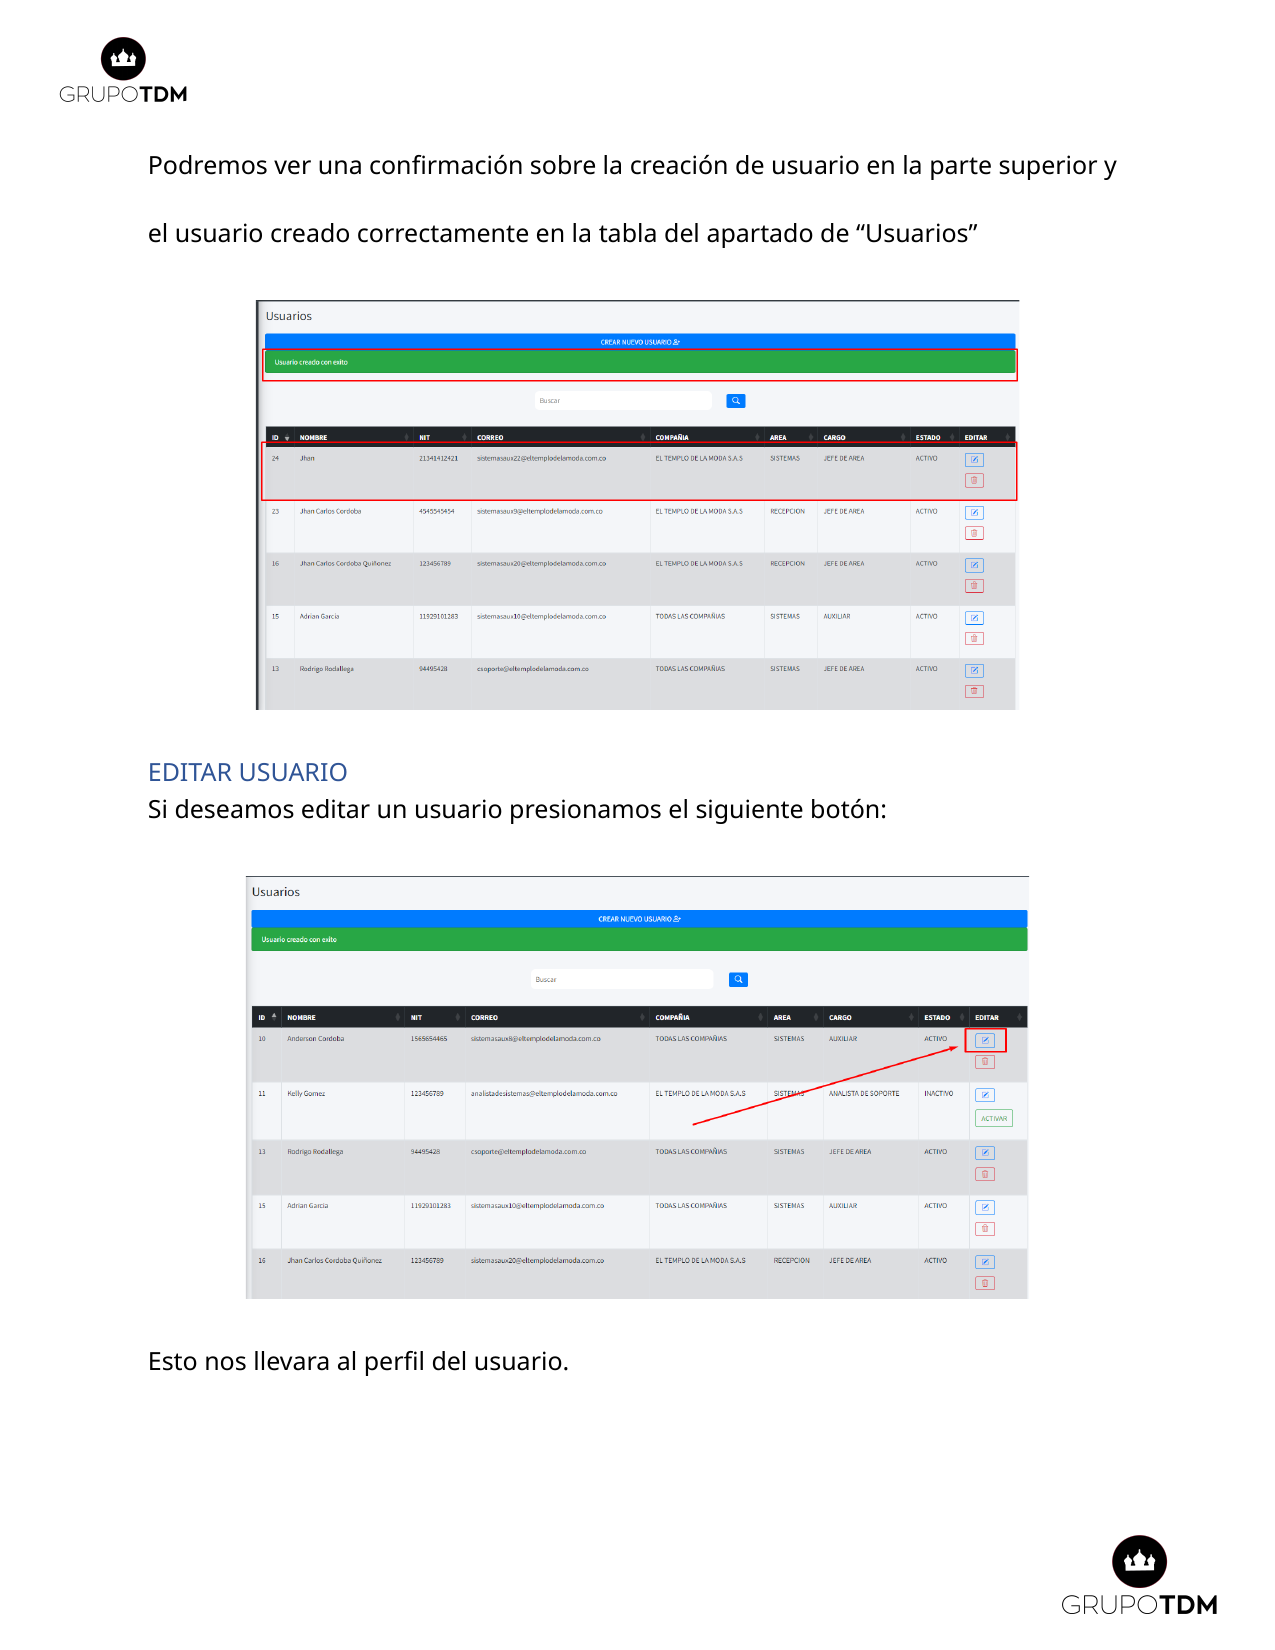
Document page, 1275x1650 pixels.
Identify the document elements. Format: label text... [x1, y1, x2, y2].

picture [255, 300, 1020, 710]
text Podremos ver una confirmación sobre la creación de usuario en la parte superior y el usuario creado correctamente en la tabla del apartado de “Usuarios” [148, 148, 1127, 250]
subtitle EDITAR USUARIO [148, 755, 1127, 789]
text Si deseamos editar un usuario presionamos el siguiente botón: [148, 791, 1127, 826]
text Esto nos llevara al perfil del usuario. [148, 1344, 1127, 1378]
picture [1054, 1527, 1227, 1622]
picture [245, 876, 1030, 1299]
picture [51, 29, 196, 108]
